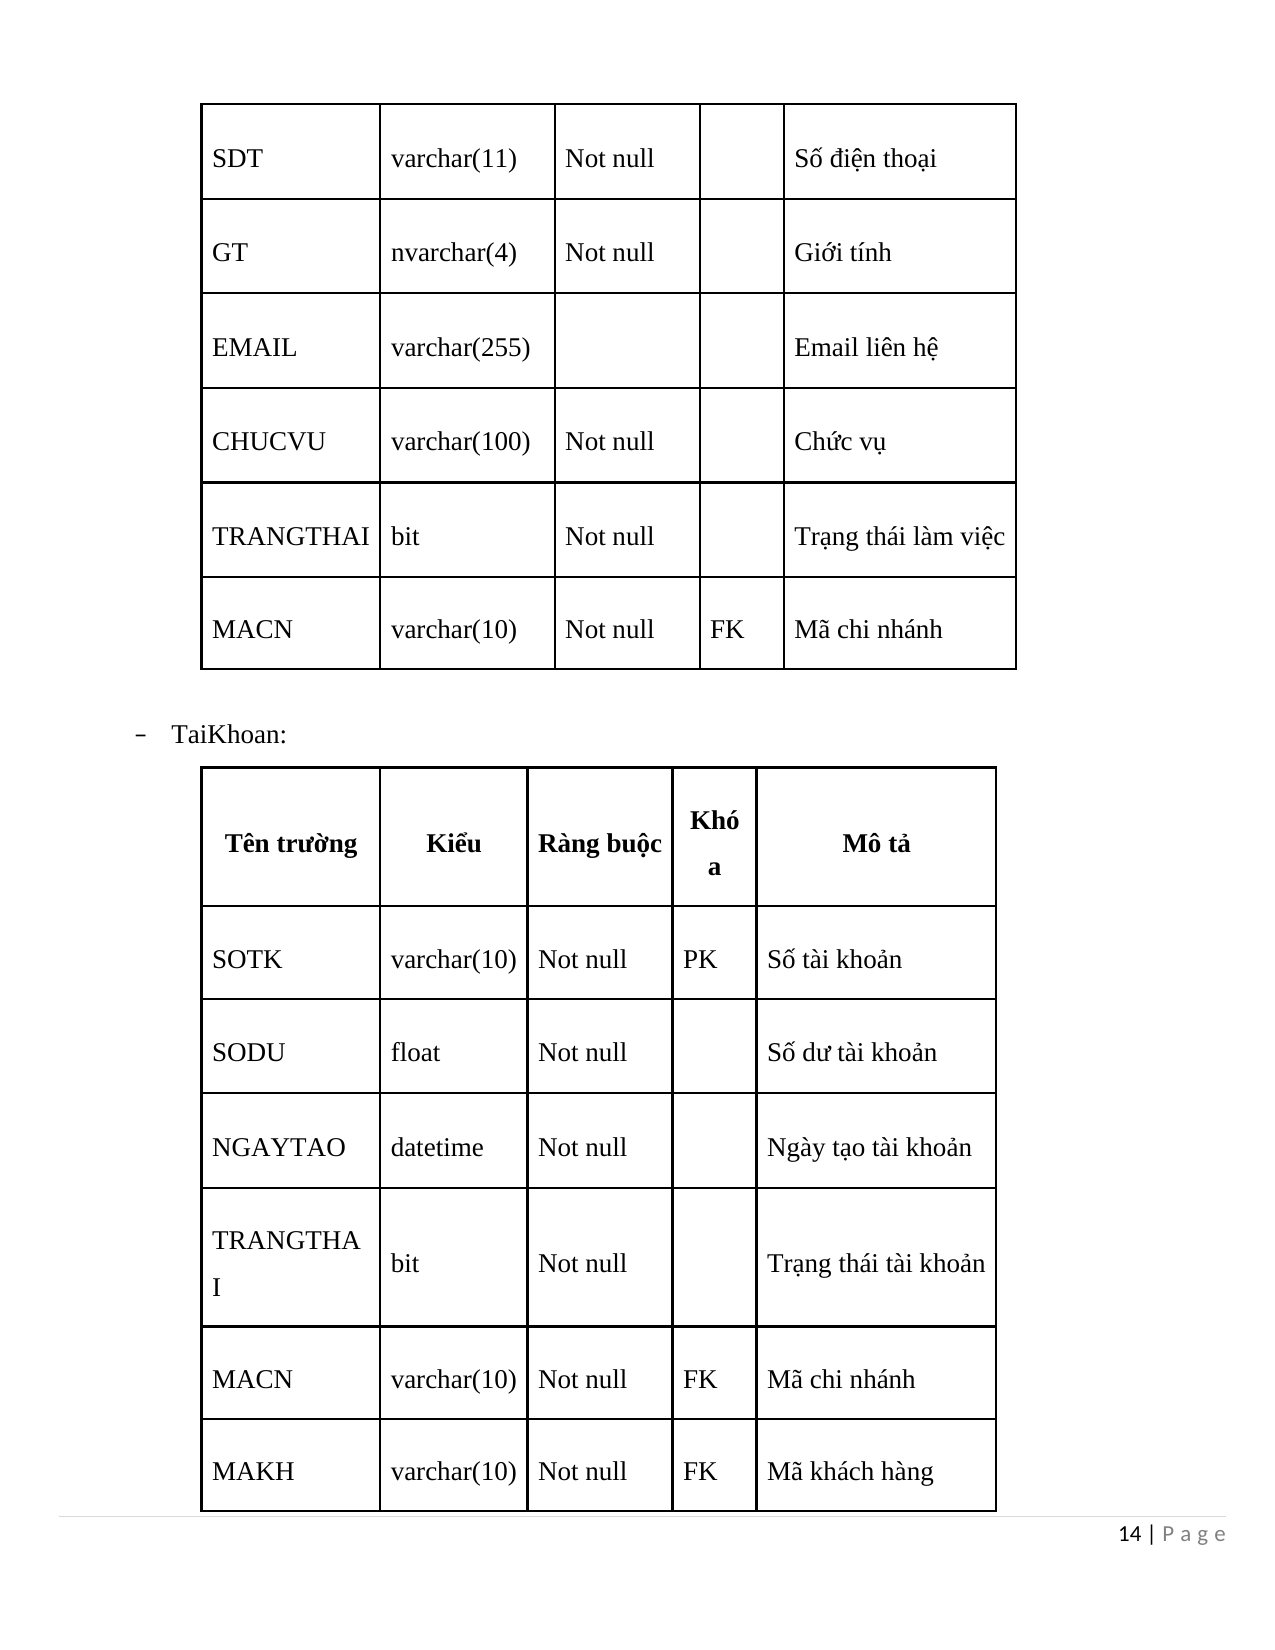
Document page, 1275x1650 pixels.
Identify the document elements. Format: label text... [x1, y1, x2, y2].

table_cell EMAIL [203, 294, 379, 387]
table_cell Mã chi nhánh [785, 578, 1015, 668]
table_cell [556, 294, 699, 387]
table_cell Not null [529, 1000, 671, 1092]
table_cell bit [381, 1189, 526, 1325]
table_cell FK [674, 1328, 755, 1418]
table_cell FK [701, 578, 783, 668]
table_cell varchar(10) [381, 1420, 526, 1510]
table_cell Trạng thái tài khoản [758, 1189, 995, 1325]
table_header Tên trường [203, 769, 379, 905]
table_cell [701, 105, 783, 198]
table_cell Trạng thái làm việc [785, 484, 1015, 576]
table_cell MAKH [203, 1420, 379, 1510]
table_cell Not null [556, 389, 699, 481]
table_cell Not null [529, 1420, 671, 1510]
table_cell MACN [203, 578, 379, 668]
table_cell Not null [556, 484, 699, 576]
table_cell float [381, 1000, 526, 1092]
table_header Kiểu [381, 769, 526, 905]
table_cell Not null [556, 105, 699, 198]
table_cell Số điện thoại [785, 105, 1015, 198]
table_cell SOTK [203, 907, 379, 997]
table_cell TRANGTHAI [203, 484, 379, 576]
table_cell Not null [556, 578, 699, 668]
table_cell [674, 1094, 755, 1187]
table_cell nvarchar(4) [381, 200, 554, 292]
table_cell varchar(100) [381, 389, 554, 481]
table_cell Số tài khoản [758, 907, 995, 997]
table_cell Not null [529, 907, 671, 997]
table_cell Mã chi nhánh [758, 1328, 995, 1418]
table_cell TRANGTHAI [203, 1189, 379, 1325]
list TaiKhoan: [134, 717, 1226, 750]
table_cell Not null [529, 1189, 671, 1325]
table_cell SDT [203, 105, 379, 198]
table_cell [674, 1189, 755, 1325]
table_header Ràng buộc [529, 769, 671, 905]
table_cell Not null [556, 200, 699, 292]
table_cell Số dư tài khoản [758, 1000, 995, 1092]
table_cell [701, 294, 783, 387]
table_cell Chức vụ [785, 389, 1015, 481]
table_cell varchar(10) [381, 1328, 526, 1418]
table_cell Ngày tạo tài khoản [758, 1094, 995, 1187]
table_cell SODU [203, 1000, 379, 1092]
table_cell varchar(10) [381, 578, 554, 668]
table_cell MACN [203, 1328, 379, 1418]
table_cell bit [381, 484, 554, 576]
table_cell Not null [529, 1094, 671, 1187]
table_cell varchar(255) [381, 294, 554, 387]
table_cell Email liên hệ [785, 294, 1015, 387]
table_cell [674, 1000, 755, 1092]
table_cell NGAYTAO [203, 1094, 379, 1187]
table_cell PK [674, 907, 755, 997]
table_cell varchar(10) [381, 907, 526, 997]
table_cell Not null [529, 1328, 671, 1418]
table_cell [701, 200, 783, 292]
table_header Khóa [674, 769, 755, 905]
table_cell [701, 484, 783, 576]
table_cell CHUCVU [203, 389, 379, 481]
table_cell varchar(11) [381, 105, 554, 198]
table_cell Giới tính [785, 200, 1015, 292]
table_cell [701, 389, 783, 481]
table_cell FK [674, 1420, 755, 1510]
table_cell Mã khách hàng [758, 1420, 995, 1510]
table_cell datetime [381, 1094, 526, 1187]
table_cell GT [203, 200, 379, 292]
table_header Mô tả [758, 769, 995, 905]
